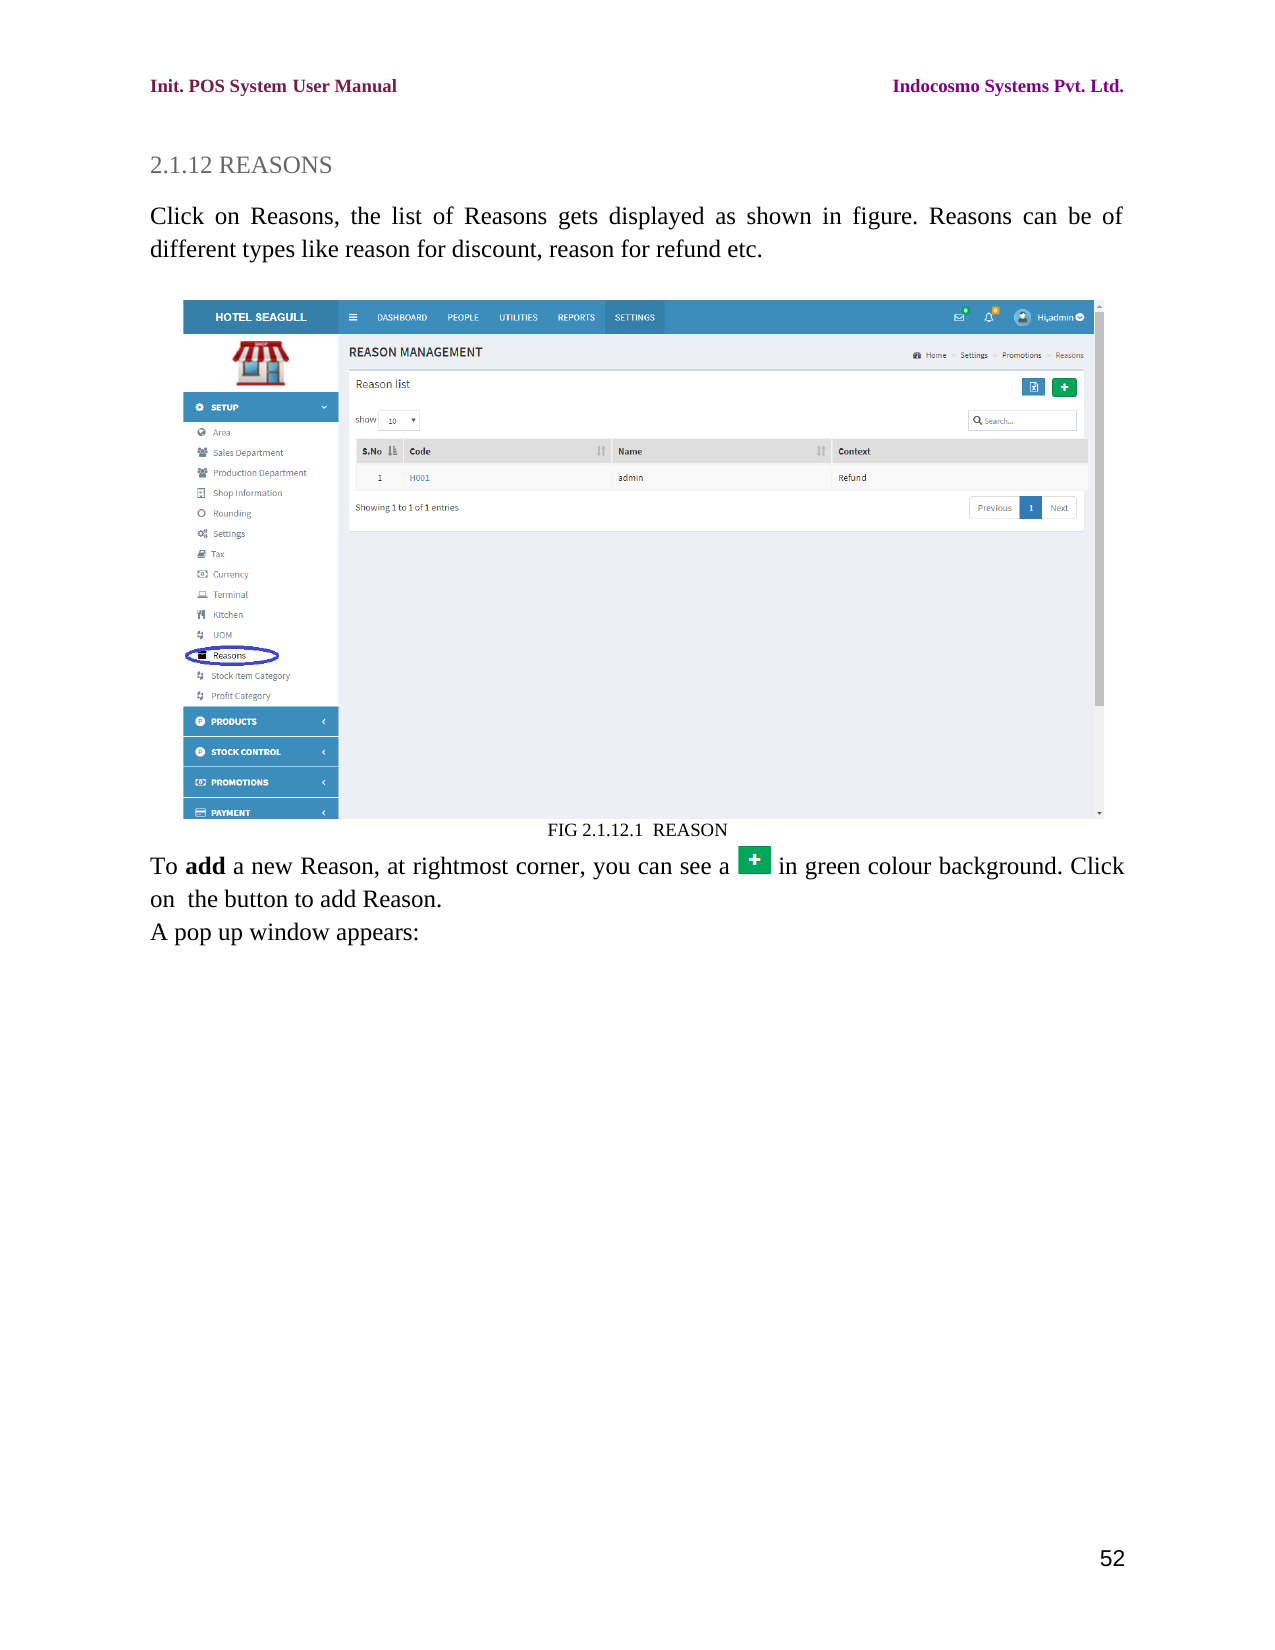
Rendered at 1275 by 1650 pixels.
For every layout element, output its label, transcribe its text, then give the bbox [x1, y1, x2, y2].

picture [738, 843, 771, 875]
text To add a new Reason, at rightmost corner, you can see a in green colour background. Click on the button to add Reason. [150, 843, 1125, 913]
picture [183, 300, 1105, 819]
text Click on Reasons, the list of Reasons gets displayed as shown in figure. Reasons can be of different types like reason for discount, reason for refund etc. [150, 201, 1125, 263]
subtitle 2.1.12 REASONS [150, 150, 1125, 179]
text A pop up window appears: [150, 917, 1125, 946]
text FIG 2.1.12.1 REASON [150, 818, 1125, 840]
